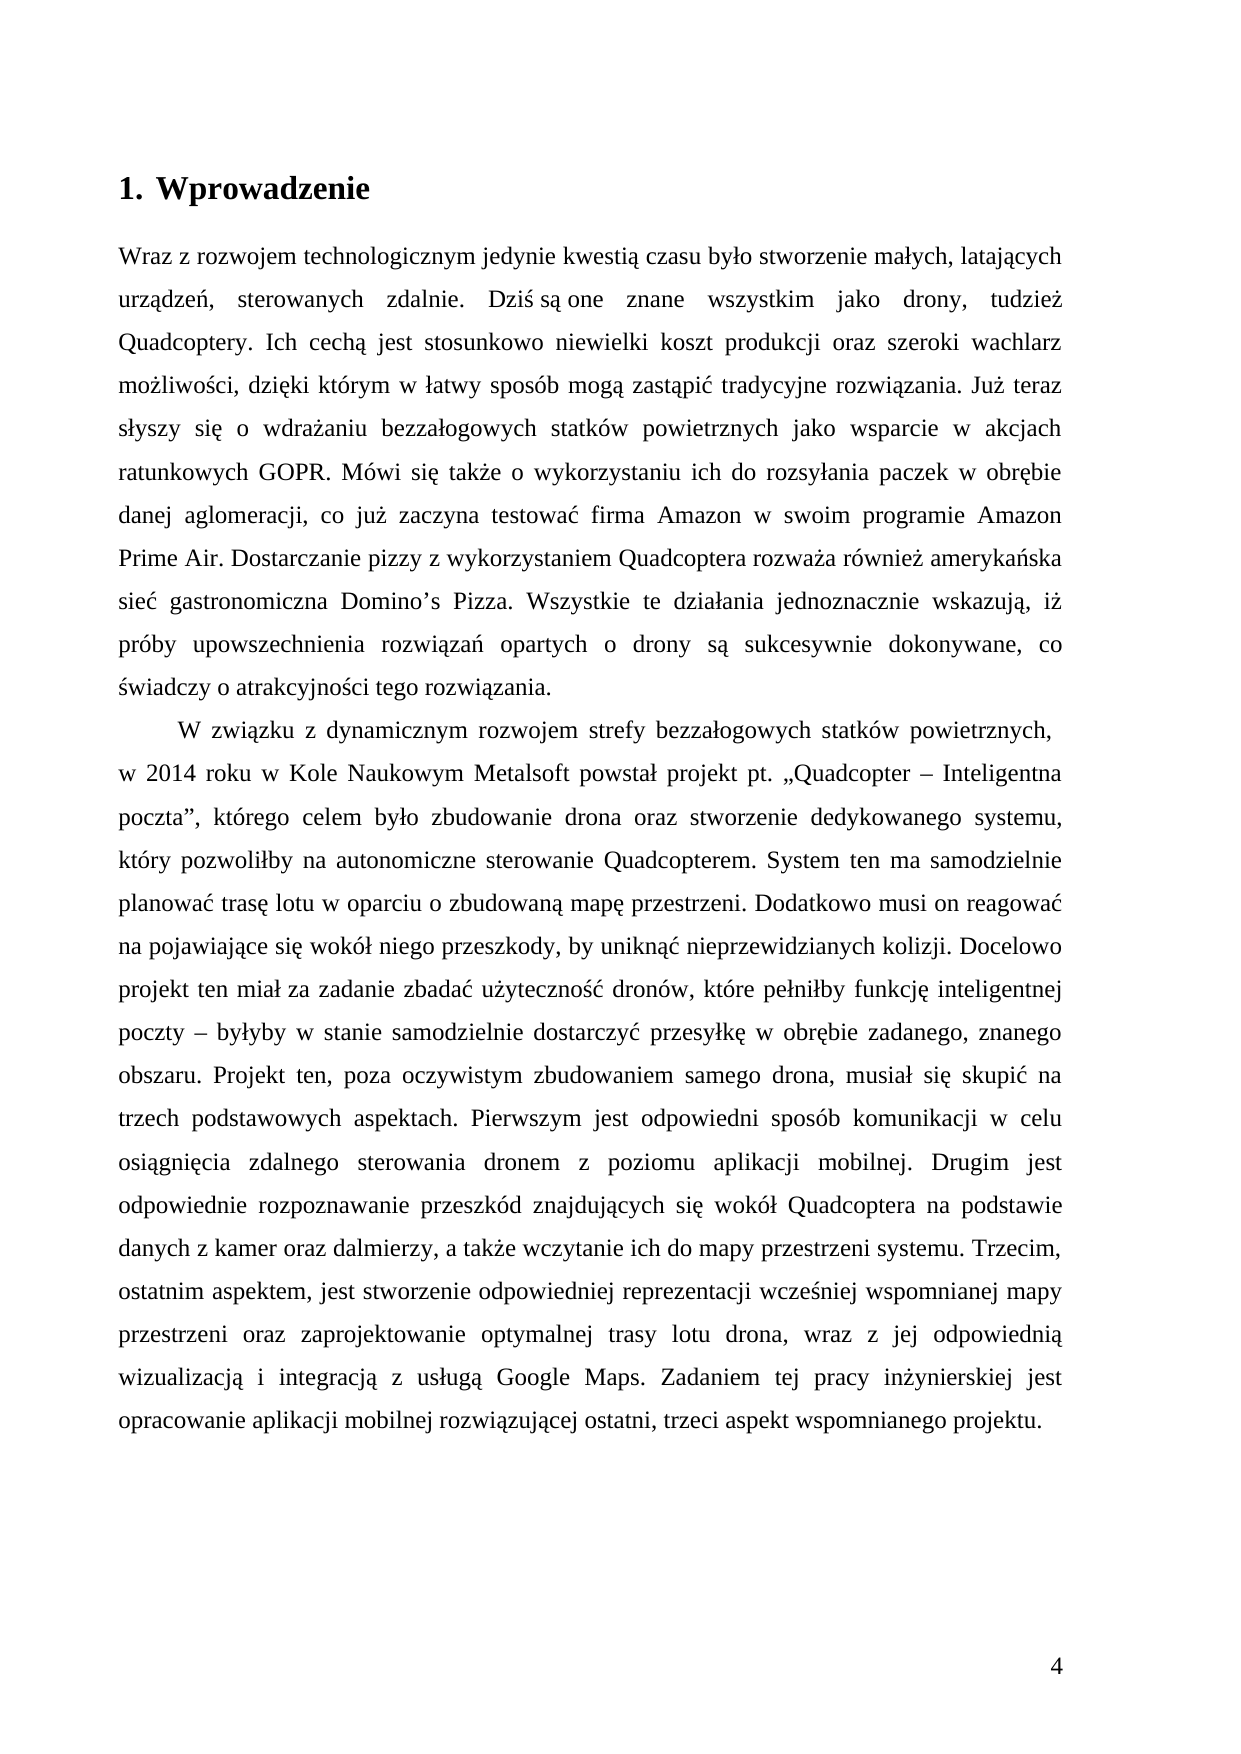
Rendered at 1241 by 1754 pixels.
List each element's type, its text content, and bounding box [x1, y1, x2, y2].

subtitle Wprowadzenie [118, 168, 1063, 206]
text Wraz z rozwojem technologicznym jedynie kwestią czasu było stworzenie małych, latających urządzeń, sterowanych zdalnie. Dziś są one znane wszystkim jako drony, tudzież Quadcoptery. Ich cechą jest stosunkowo niewielki koszt produkcji oraz szeroki wachlarz możliwości, dzięki którym w łatwy sposób mogą zastąpić tradycyjne rozwiązania. Już teraz słyszy się o wdrażaniu bezzałogowych statków powietrznych jako wsparcie w akcjach ratunkowych GOPR. Mówi się także o wykorzystaniu ich do rozsyłania paczek w obrębie danej aglomeracji, co już zaczyna testować firma Amazon w swoim programie Amazon Prime Air. Dostarczanie pizzy z wykorzystaniem Quadcoptera rozważa również amerykańska sieć gastronomiczna Domino’s Pizza. Wszystkie te działania jednoznacznie wskazują, iż próby upowszechnienia rozwiązań opartych o drony są sukcesywnie dokonywane, co świadczy o atrakcyjności tego rozwiązania. [118, 241, 1063, 701]
text W związku z dynamicznym rozwojem strefy bezzałogowych statków powietrznych, w 2014 roku w Kole Naukowym Metalsoft powstał projekt pt. „Quadcopter – Inteligentna poczta”, którego celem było zbudowanie drona oraz stworzenie dedykowanego systemu, który pozwoliłby na autonomiczne sterowanie Quadcopterem. System ten ma samodzielnie planować trasę lotu w oparciu o zbudowaną mapę przestrzeni. Dodatkowo musi on reagować na pojawiające się wokół niego przeszkody, by uniknąć nieprzewidzianych kolizji. Docelowo projekt ten miał za zadanie zbadać użyteczność dronów, które pełniłby funkcję inteligentnej poczty – byłyby w stanie samodzielnie dostarczyć przesyłkę w obrębie zadanego, znanego obszaru. Projekt ten, poza oczywistym zbudowaniem samego drona, musiał się skupić na trzech podstawowych aspektach. Pierwszym jest odpowiedni sposób komunikacji w celu osiągnięcia zdalnego sterowania dronem z poziomu aplikacji mobilnej. Drugim jest odpowiednie rozpoznawanie przeszkód znajdujących się wokół Quadcoptera na podstawie danych z kamer oraz dalmierzy, a także wczytanie ich do mapy przestrzeni systemu. Trzecim, ostatnim aspektem, jest stworzenie odpowiedniej reprezentacji wcześniej wspomnianej mapy przestrzeni oraz zaprojektowanie optymalnej trasy lotu drona, wraz z jej odpowiednią wizualizacją i integracją z usługą Google Maps. Zadaniem tej pracy inżynierskiej jest opracowanie aplikacji mobilnej rozwiązującej ostatni, trzeci aspekt wspomnianego projektu. [118, 715, 1063, 1434]
